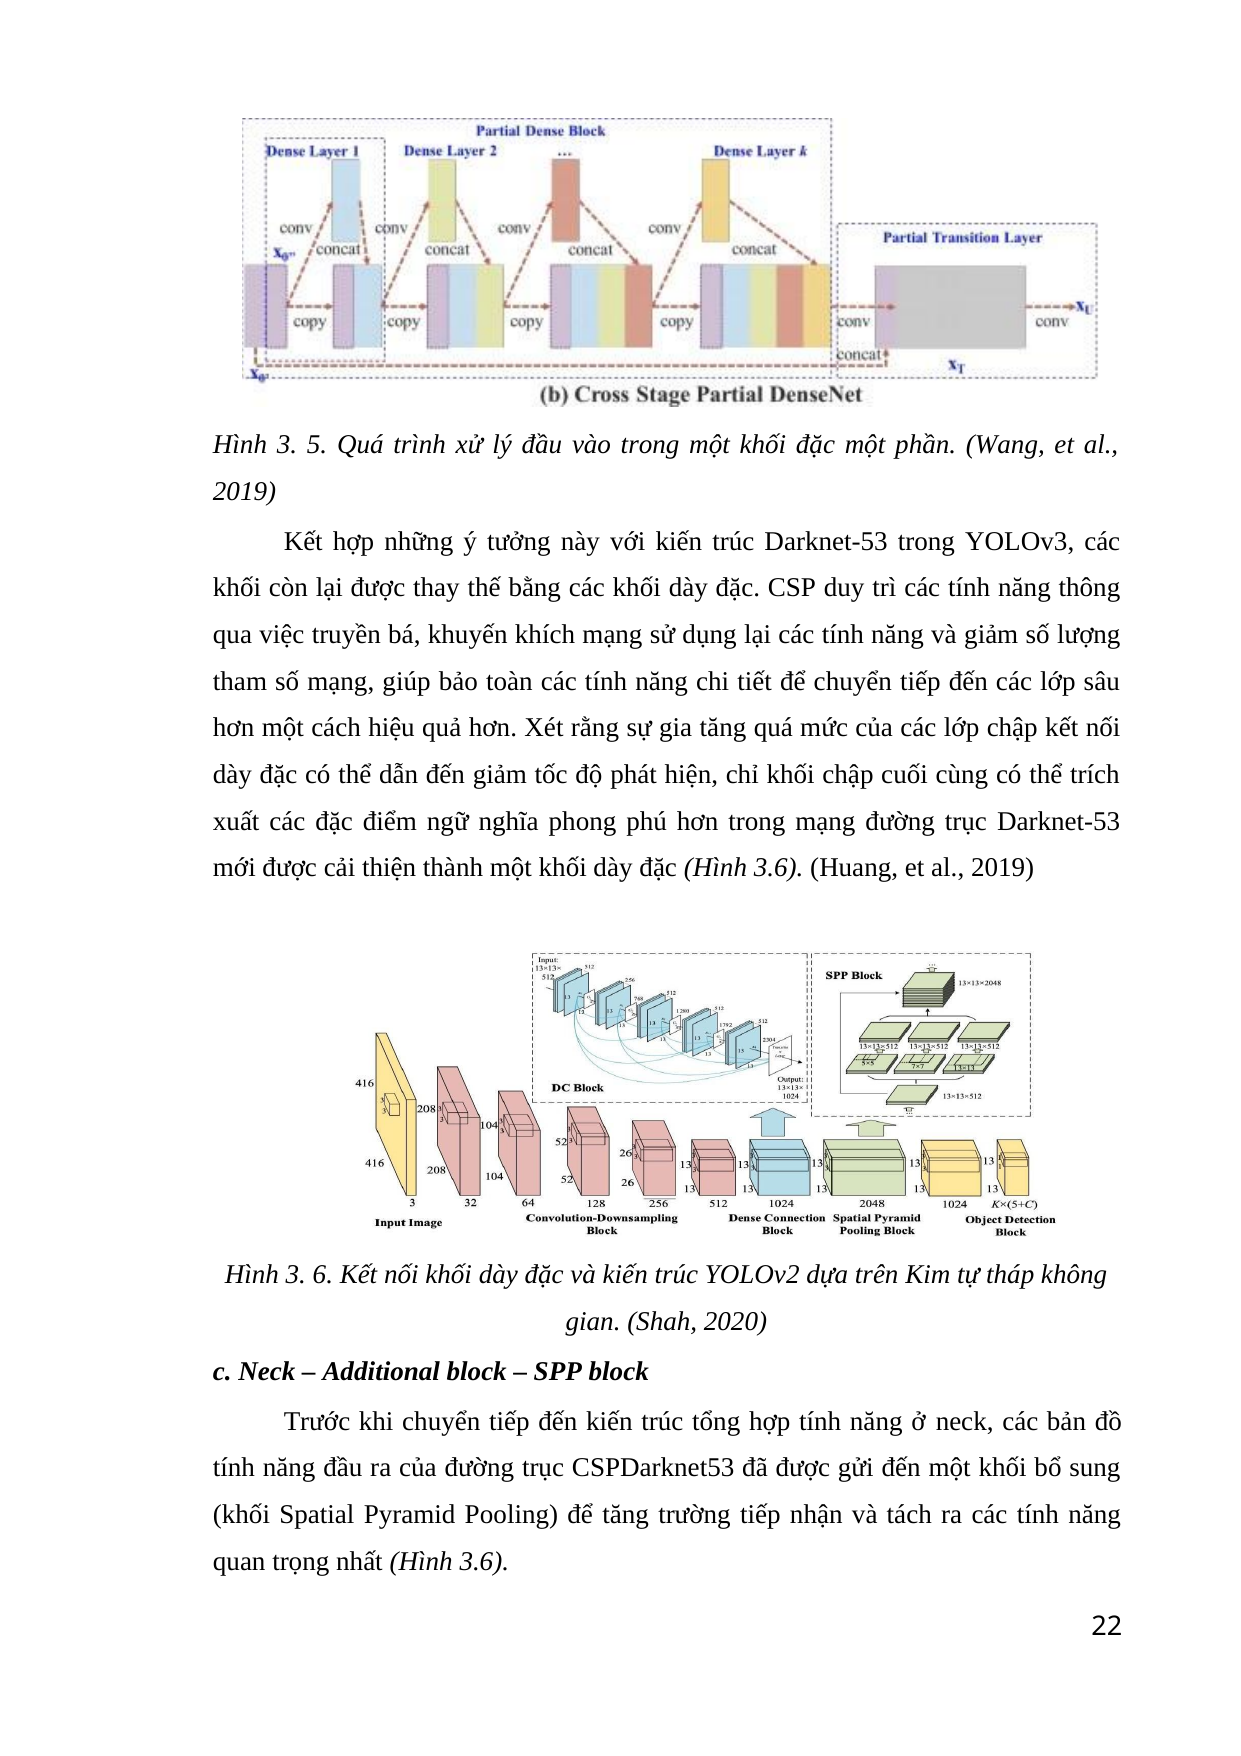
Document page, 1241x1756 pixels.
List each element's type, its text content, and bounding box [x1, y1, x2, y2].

text Hình 3. 6. Kết nối khối dày đặc và kiến trúc YOLOv2 dựa trên Kim tự tháp không gian. (Shah, 2020) [213, 1258, 1122, 1336]
text Kết hợp những ý tưởng này với kiến trúc Darknet-53 trong YOLOv3, các khối còn lại được thay thế bằng các khối dày đặc. CSP duy trì các tính năng thông qua việc truyền bá, khuyến khích mạng sử dụng lại các tính năng và giảm số lượng tham số mạng, giúp bảo toàn các tính năng chi tiết để chuyển tiếp đến các lớp sâu hơn một cách hiệu quả hơn. Xét rằng sự gia tăng quá mức của các lớp chập kết nối dày đặc có thể dẫn đến giảm tốc độ phát hiện, chỉ khối chập cuối cùng có thể trích xuất các đặc điểm ngữ nghĩa phong phú hơn trong mạng đường trục Darknet-53 mới được cải thiện thành một khối dày đặc (Hình 3.6). (Huang, et al., 2019) [213, 525, 1122, 883]
picture [242, 118, 1099, 407]
picture [352, 951, 1058, 1237]
text Hình 3. 5. Quá trình xử lý đầu vào trong một khối đặc một phần. (Wang, et al., 2019) [213, 428, 1122, 506]
text c. Neck – Additional block – SPP block [213, 1355, 1122, 1386]
text Trước khi chuyển tiếp đến kiến trúc tổng hợp tính năng ở neck, các bản đồ tính năng đầu ra của đường trục CSPDarknet53 đã được gửi đến một khối bổ sung (khối Spatial Pyramid Pooling) để tăng trường tiếp nhận và tách ra các tính năng quan trọng nhất (Hình 3.6). [213, 1405, 1122, 1576]
